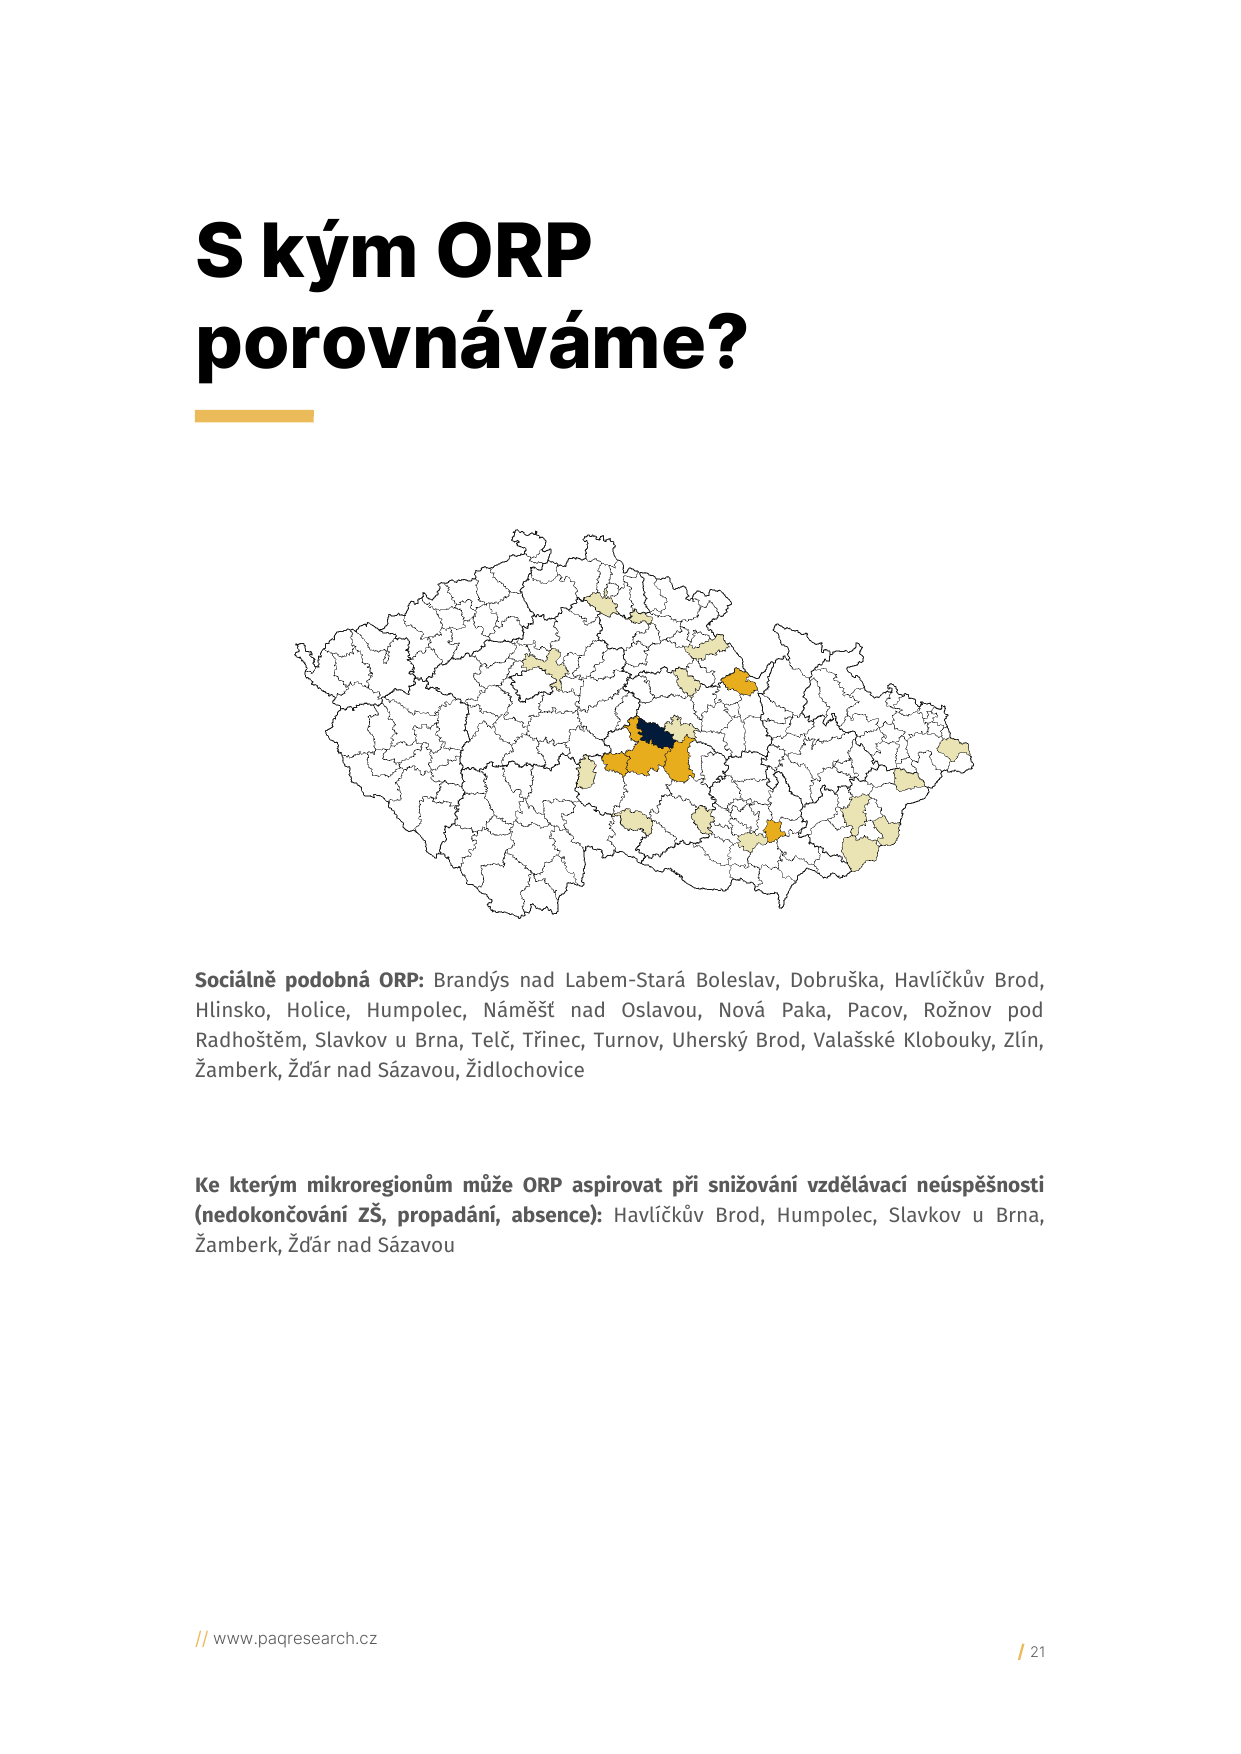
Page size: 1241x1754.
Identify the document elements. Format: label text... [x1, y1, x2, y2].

picture [194, 461, 1068, 946]
text Sociálně podobná ORP: Brandýs nad Labem-Stará Boleslav, Dobruška, Havlíčkův Brod, Hlinsko, Holice, Humpolec, Náměšť nad Oslavou, Nová Paka, Pacov, Rožnov pod Radhoštěm, Slavkov u Brna, Telč, Třinec, Turnov, Uherský Brod, Valašské Klobouky, Zlín, Žamberk, Žďár nad Sázavou, Židlochovice [195, 962, 1045, 1083]
text Ke kterým mikroregionům může ORP aspirovat při snižování vzdělávací neúspěšnosti (nedokončování ZŠ, propadání, absence): Havlíčkův Brod, Humpolec, Slavkov u Brna, Žamberk, Žďár nad Sázavou [195, 1168, 1045, 1258]
subtitle S kým ORP porovnáváme? [195, 205, 1045, 386]
